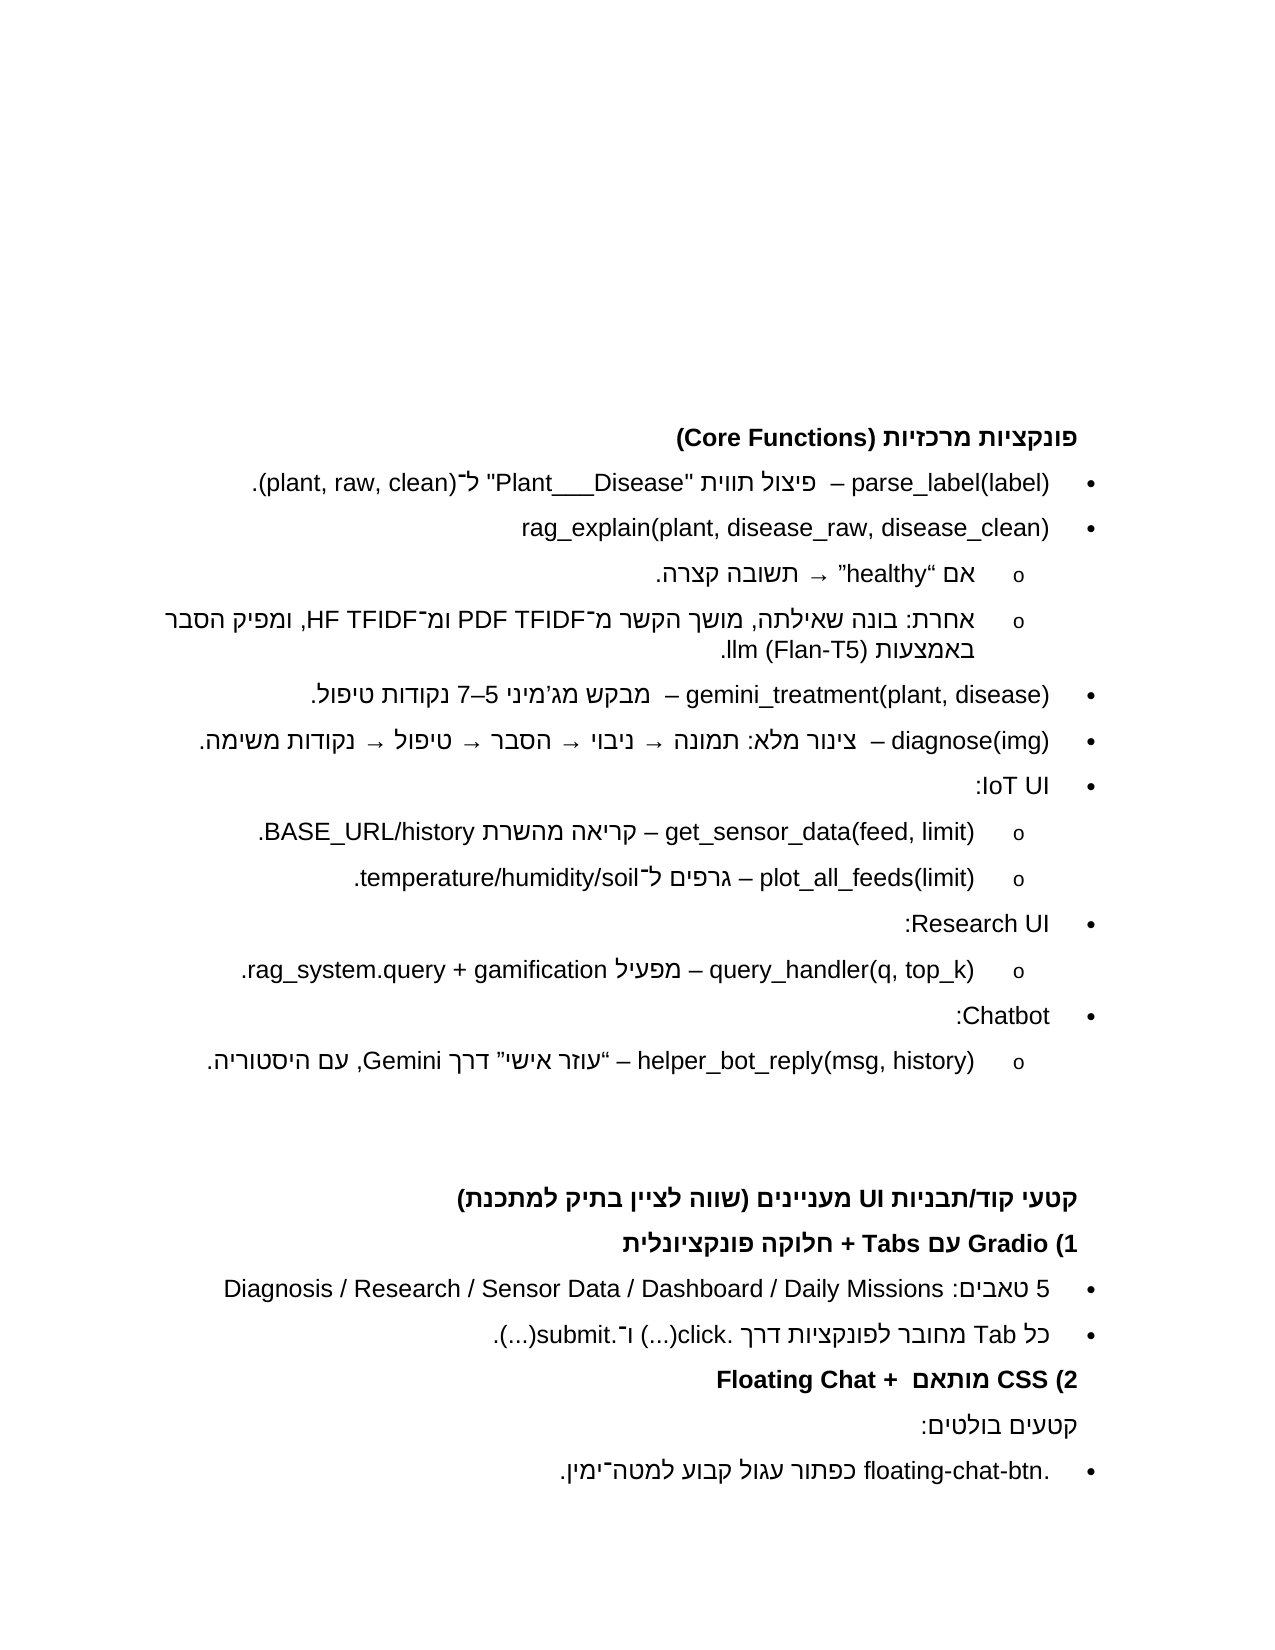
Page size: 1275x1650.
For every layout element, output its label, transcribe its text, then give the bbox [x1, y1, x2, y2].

list helper_bot_reply(msg, history) – “עוזר אישי” דרך Gemini, עם היסטוריה. [155, 1046, 1012, 1076]
list אם “healthy” → תשובה קצרה. [155, 559, 1012, 588]
list .floating-chat-btn כפתור עגול קבוע למטה־ימין. [155, 1456, 1087, 1485]
list plot_all_feeds(limit) – גרפים ל־temperature/humidity/soil. [155, 863, 1012, 892]
list אחרת: בונה שאילתה, מושך הקשר מ־PDF TFIDF ומ־HF TFIDF, ומפיק הסבר באמצעות llm (Flan-T5). [155, 605, 1012, 663]
list 5 טאבים: Diagnosis / Research / Sensor Data / Dashboard / Daily Missions [155, 1274, 1087, 1303]
text 1) Gradio עם Tabs + חלוקה פונקציונלית [155, 1229, 1078, 1258]
text קטעי קוד/תבניות UI מעניינים (שווה לציין בתיק למתכנת) [155, 1183, 1078, 1212]
list Research UI: [155, 909, 1087, 938]
text 2) CSS מותאם + Floating Chat [155, 1365, 1078, 1394]
text פונקציות מרכזיות (Core Functions) [155, 422, 1078, 451]
list query_handler(q, top_k) – מפעיל rag_system.query + gamification. [155, 954, 1012, 984]
list כל Tab מחובר לפונקציות דרך .click(...) ו־.submit(...). [155, 1320, 1087, 1348]
list gemini_treatment(plant, disease) – מבקש מג’מיני 5–7 נקודות טיפול. [155, 680, 1087, 709]
list rag_explain(plant, disease_raw, disease_clean) [155, 513, 1087, 542]
list parse_label(label) – פיצול תווית "Plant___Disease" ל־(plant, raw, clean). [155, 468, 1087, 497]
text קטעים בולטים: [155, 1411, 1078, 1439]
list diagnose(img) – צינור מלא: תמונה → ניבוי → הסבר → טיפול → נקודות משימה. [155, 726, 1087, 754]
list get_sensor_data(feed, limit) – קריאה מהשרת BASE_URL/history. [155, 816, 1012, 846]
list IoT UI: [155, 771, 1087, 800]
list Chatbot: [155, 1001, 1087, 1030]
